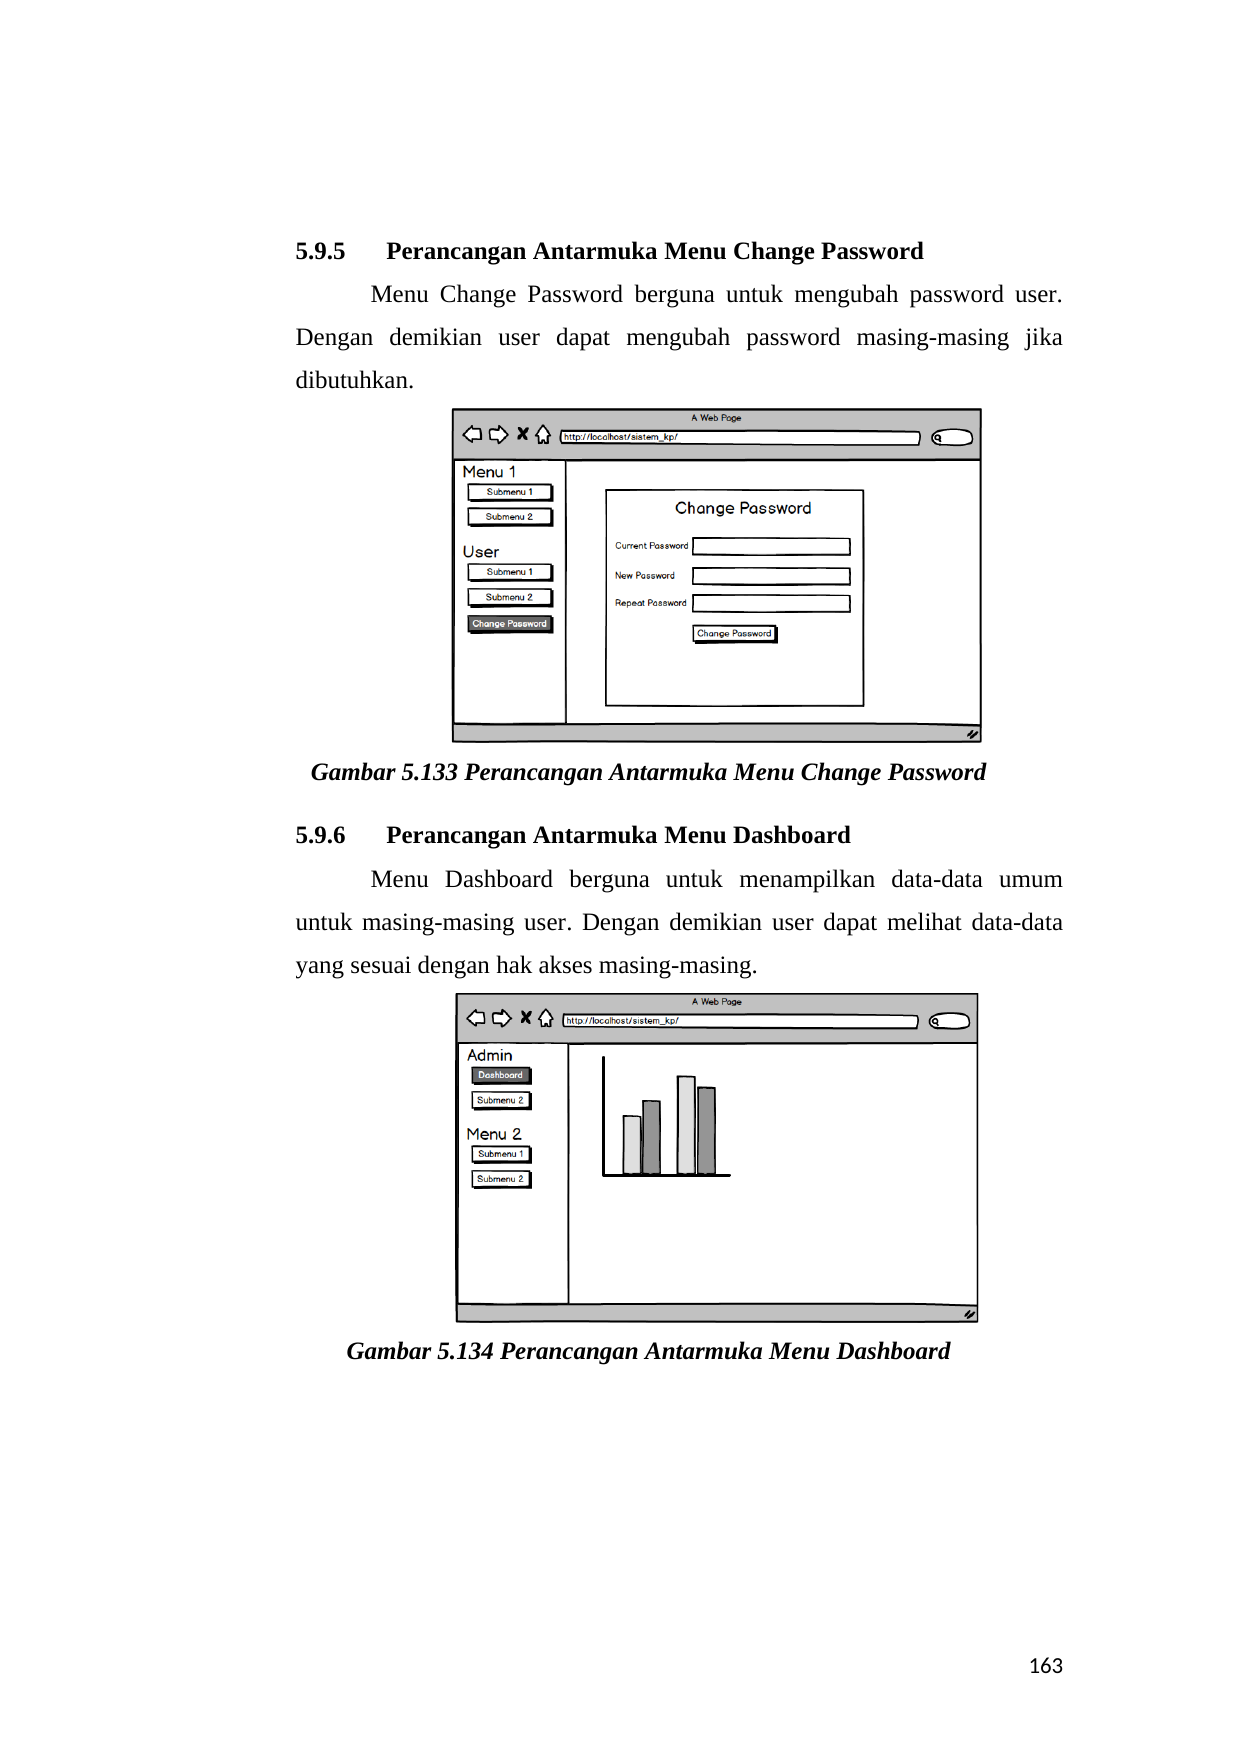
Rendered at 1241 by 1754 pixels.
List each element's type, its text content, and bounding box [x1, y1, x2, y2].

subtitle Perancangan Antarmuka Menu Change Password [295, 236, 1063, 265]
text Gambar 5.133 Perancangan Antarmuka Menu Change Password [236, 757, 1063, 785]
picture [451, 408, 982, 743]
picture [455, 993, 979, 1323]
text Gambar 5.134 Perancangan Antarmuka Menu Dashboard [236, 1336, 1063, 1365]
text Menu Dashboard berguna untuk menampilkan data-data umum untuk masing-masing user. Dengan demikian user dapat melihat data-data yang sesuai dengan hak akses masing-masing. [295, 864, 1063, 979]
subtitle Perancangan Antarmuka Menu Dashboard [295, 821, 1063, 849]
text Menu Change Password berguna untuk mengubah password user. Dengan demikian user dapat mengubah password masing-masing jika dibutuhkan. [295, 279, 1063, 394]
